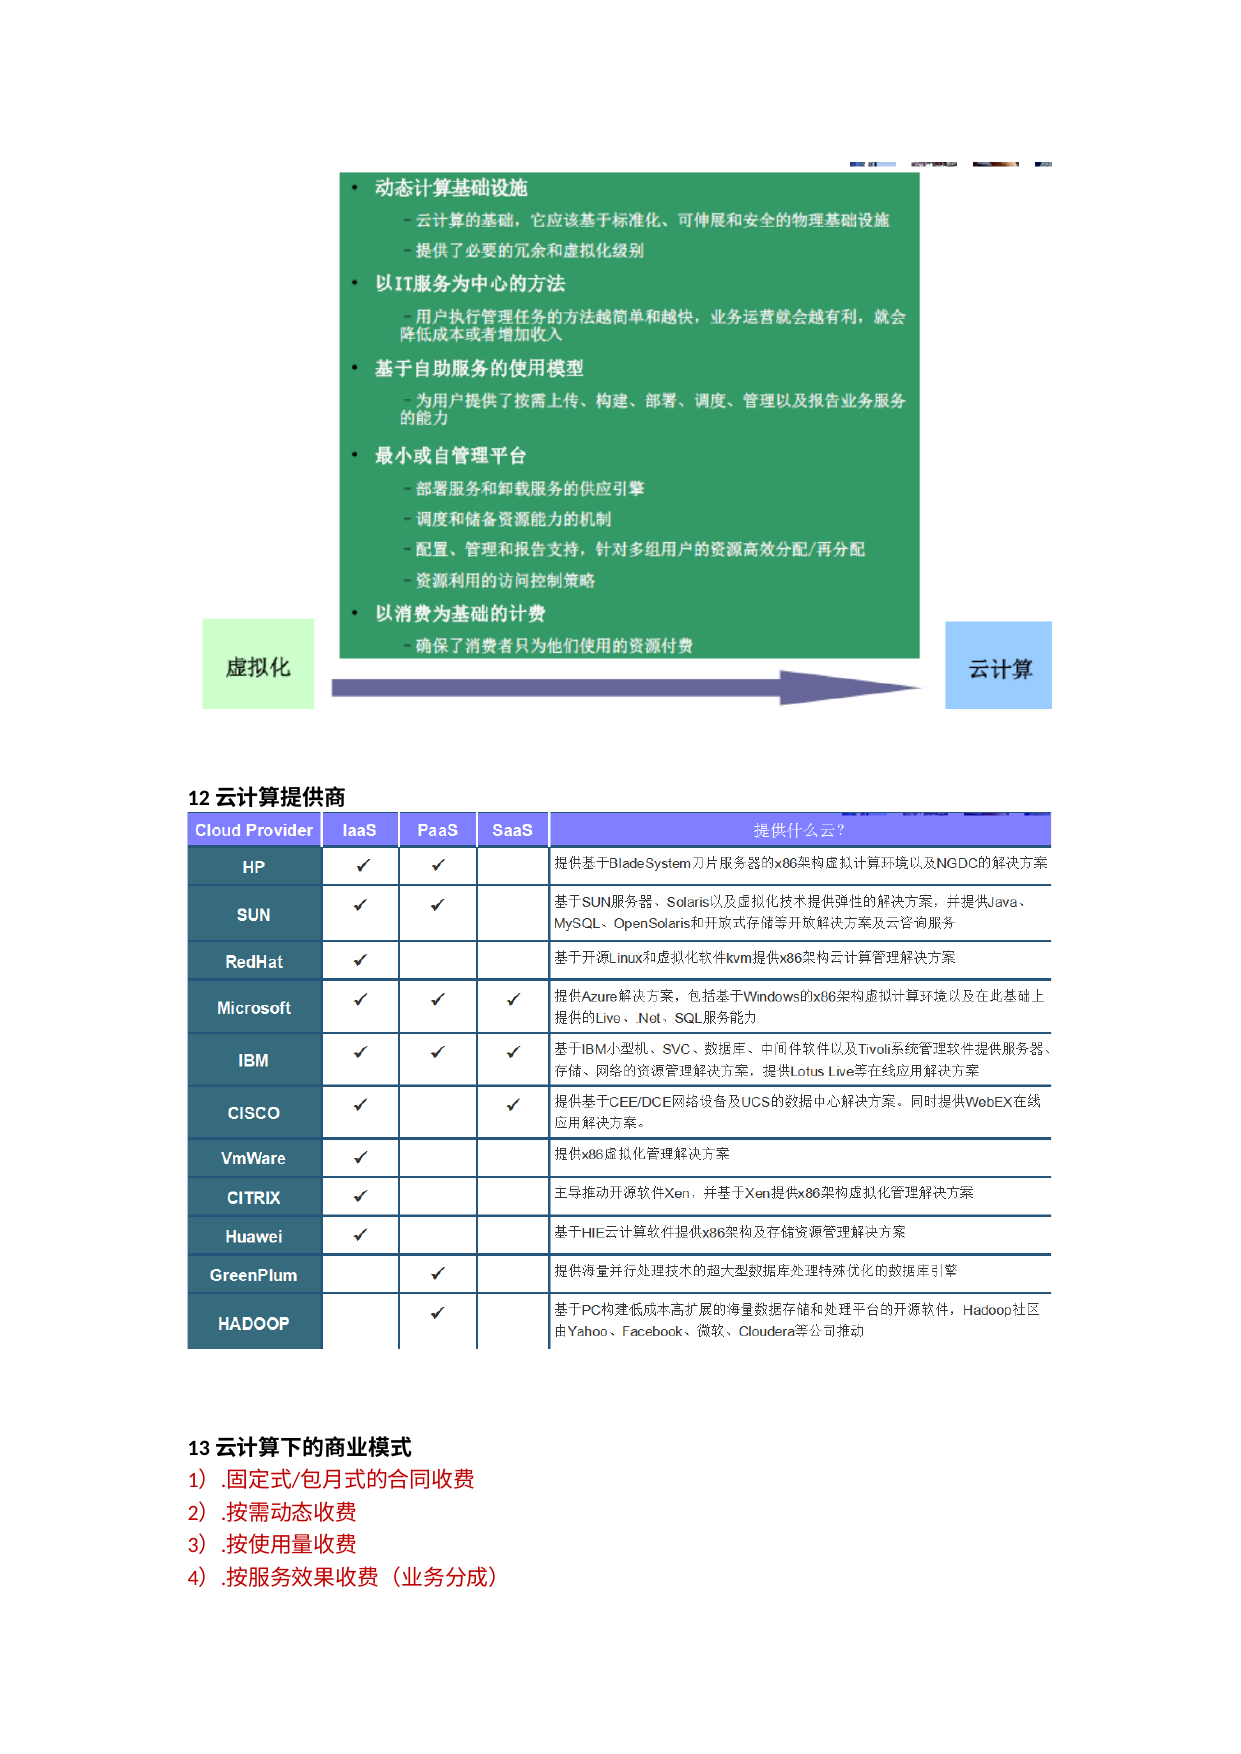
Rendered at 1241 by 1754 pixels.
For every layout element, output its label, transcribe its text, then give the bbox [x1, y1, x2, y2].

list 4）.按服务效果收费（业务分成） [187, 1559, 1053, 1592]
picture [187, 812, 1052, 1349]
picture [187, 162, 1052, 709]
list 13 云计算下的商业模式 [187, 1429, 1053, 1462]
list 1）.固定式/包月式的合同收费 [187, 1462, 1053, 1494]
list 3）.按使用量收费 [187, 1527, 1053, 1559]
list 12 云计算提供商 [187, 779, 1053, 812]
list 2）.按需动态收费 [187, 1494, 1053, 1527]
